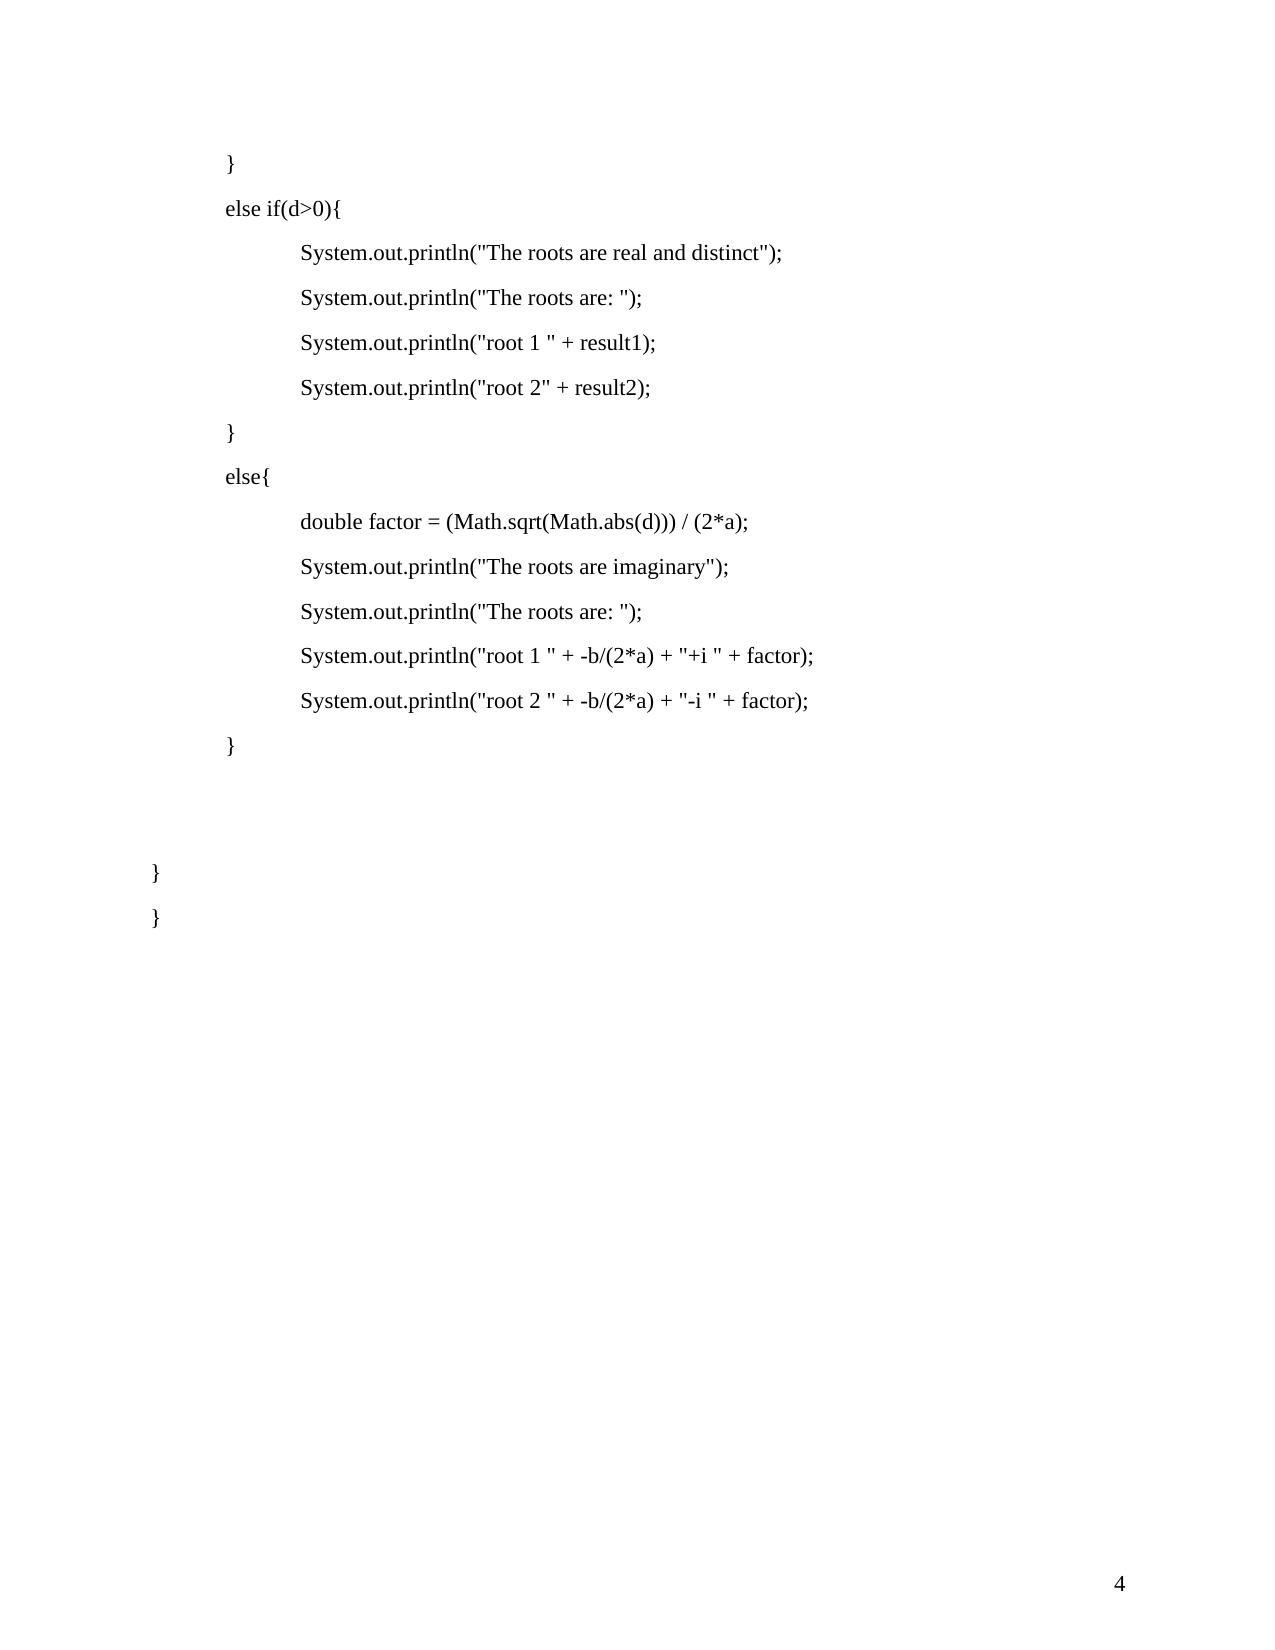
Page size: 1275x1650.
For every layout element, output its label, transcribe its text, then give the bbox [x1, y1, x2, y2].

text } [150, 904, 1173, 930]
text else{ [225, 463, 271, 490]
text System.out.println("The roots are real and distinct"); System.out.println("The roots are: "); System.out.println("root 1 " + result1); System.out.println("root 2" + result2); [300, 239, 785, 400]
text } [150, 859, 1173, 885]
text else if(d>0){ [225, 195, 1173, 221]
text } [225, 732, 271, 758]
text } [225, 150, 1173, 176]
text 4 [129, 1571, 1125, 1597]
text double factor = (Math.sqrt(Math.abs(d))) / (2*a); System.out.println("The roots are imaginary"); System.out.println("The roots are: "); System.out.println("root 1 " + -b/(2*a) + "+i " + factor); System.out.println("root 2 " + -b/(2*a) + "-i " + factor); [300, 508, 864, 714]
text } [225, 418, 271, 445]
